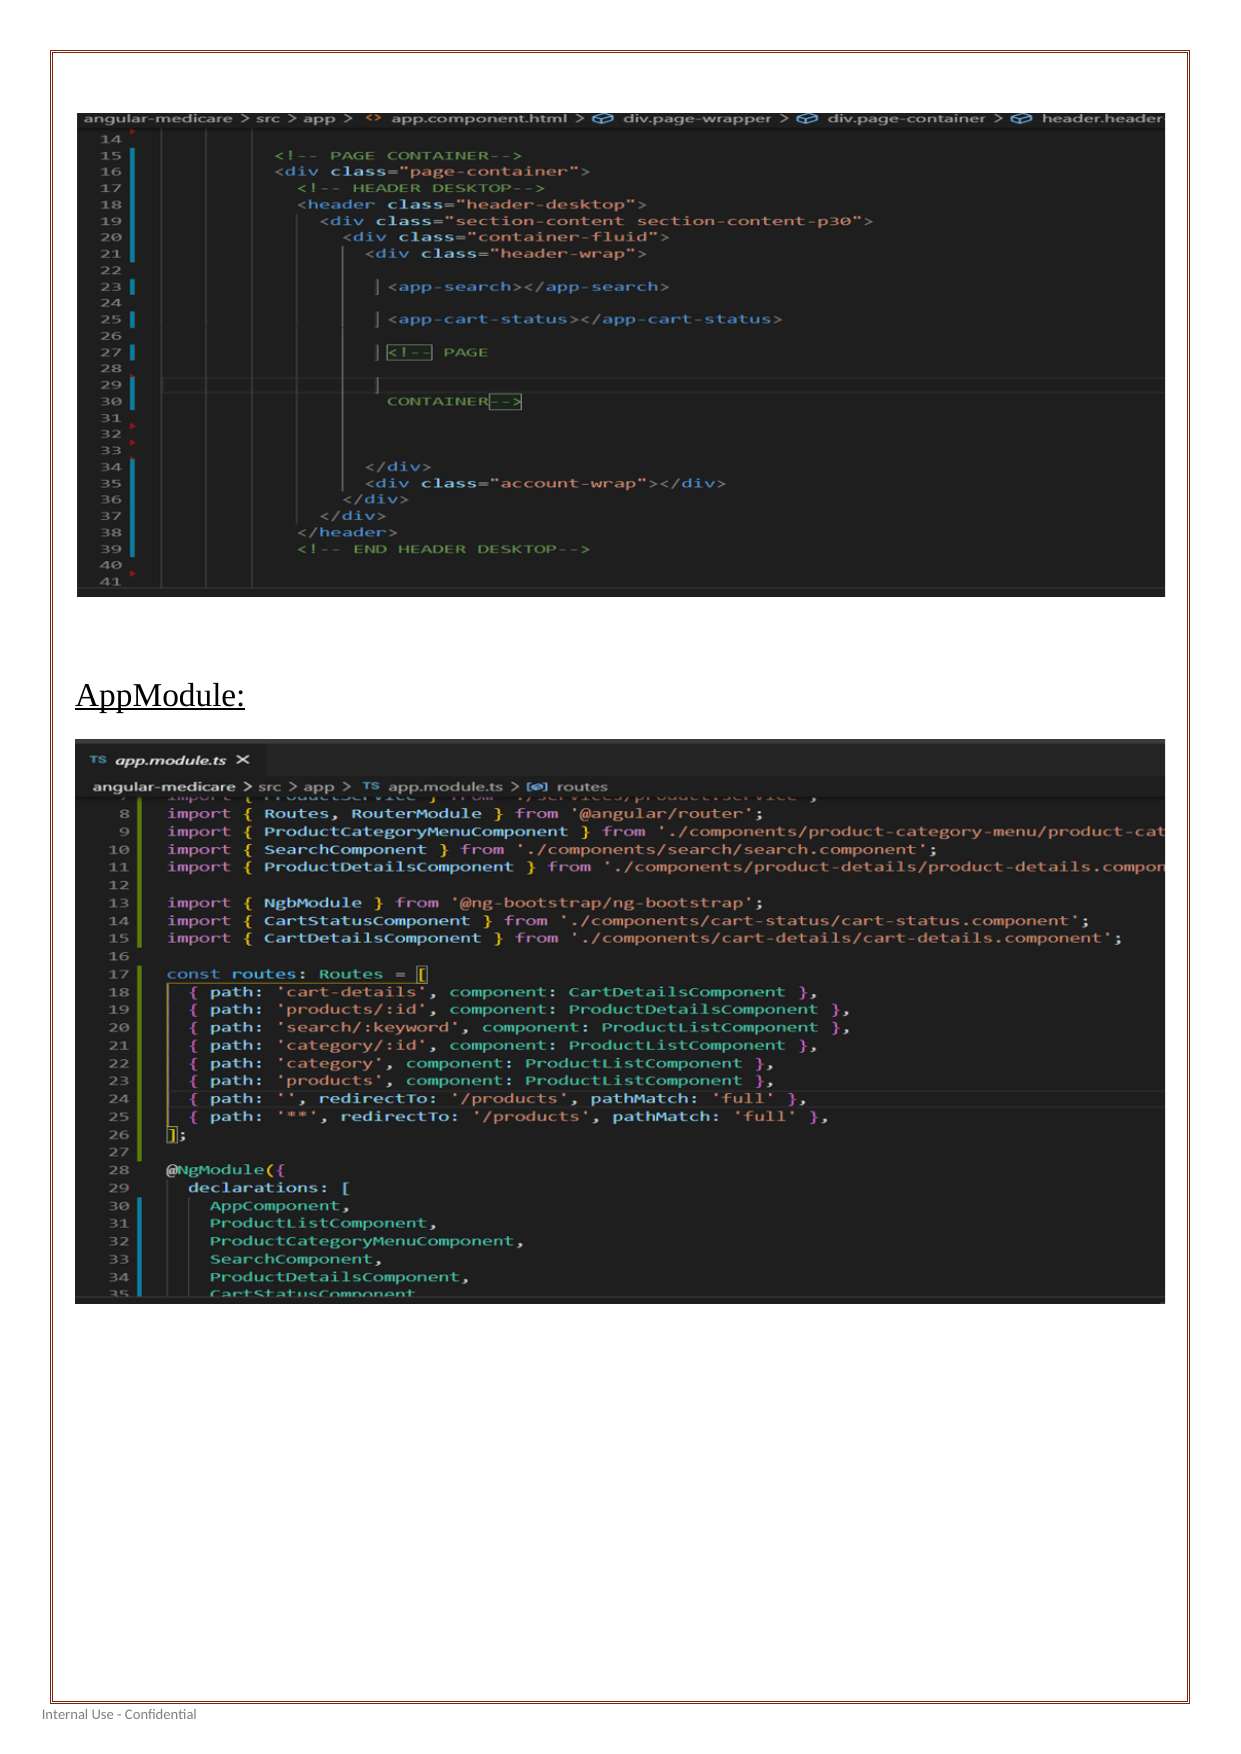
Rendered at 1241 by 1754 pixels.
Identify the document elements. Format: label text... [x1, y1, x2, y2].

picture [75, 113, 1166, 597]
text AppModule: [75, 675, 1165, 713]
picture [75, 739, 1166, 1304]
